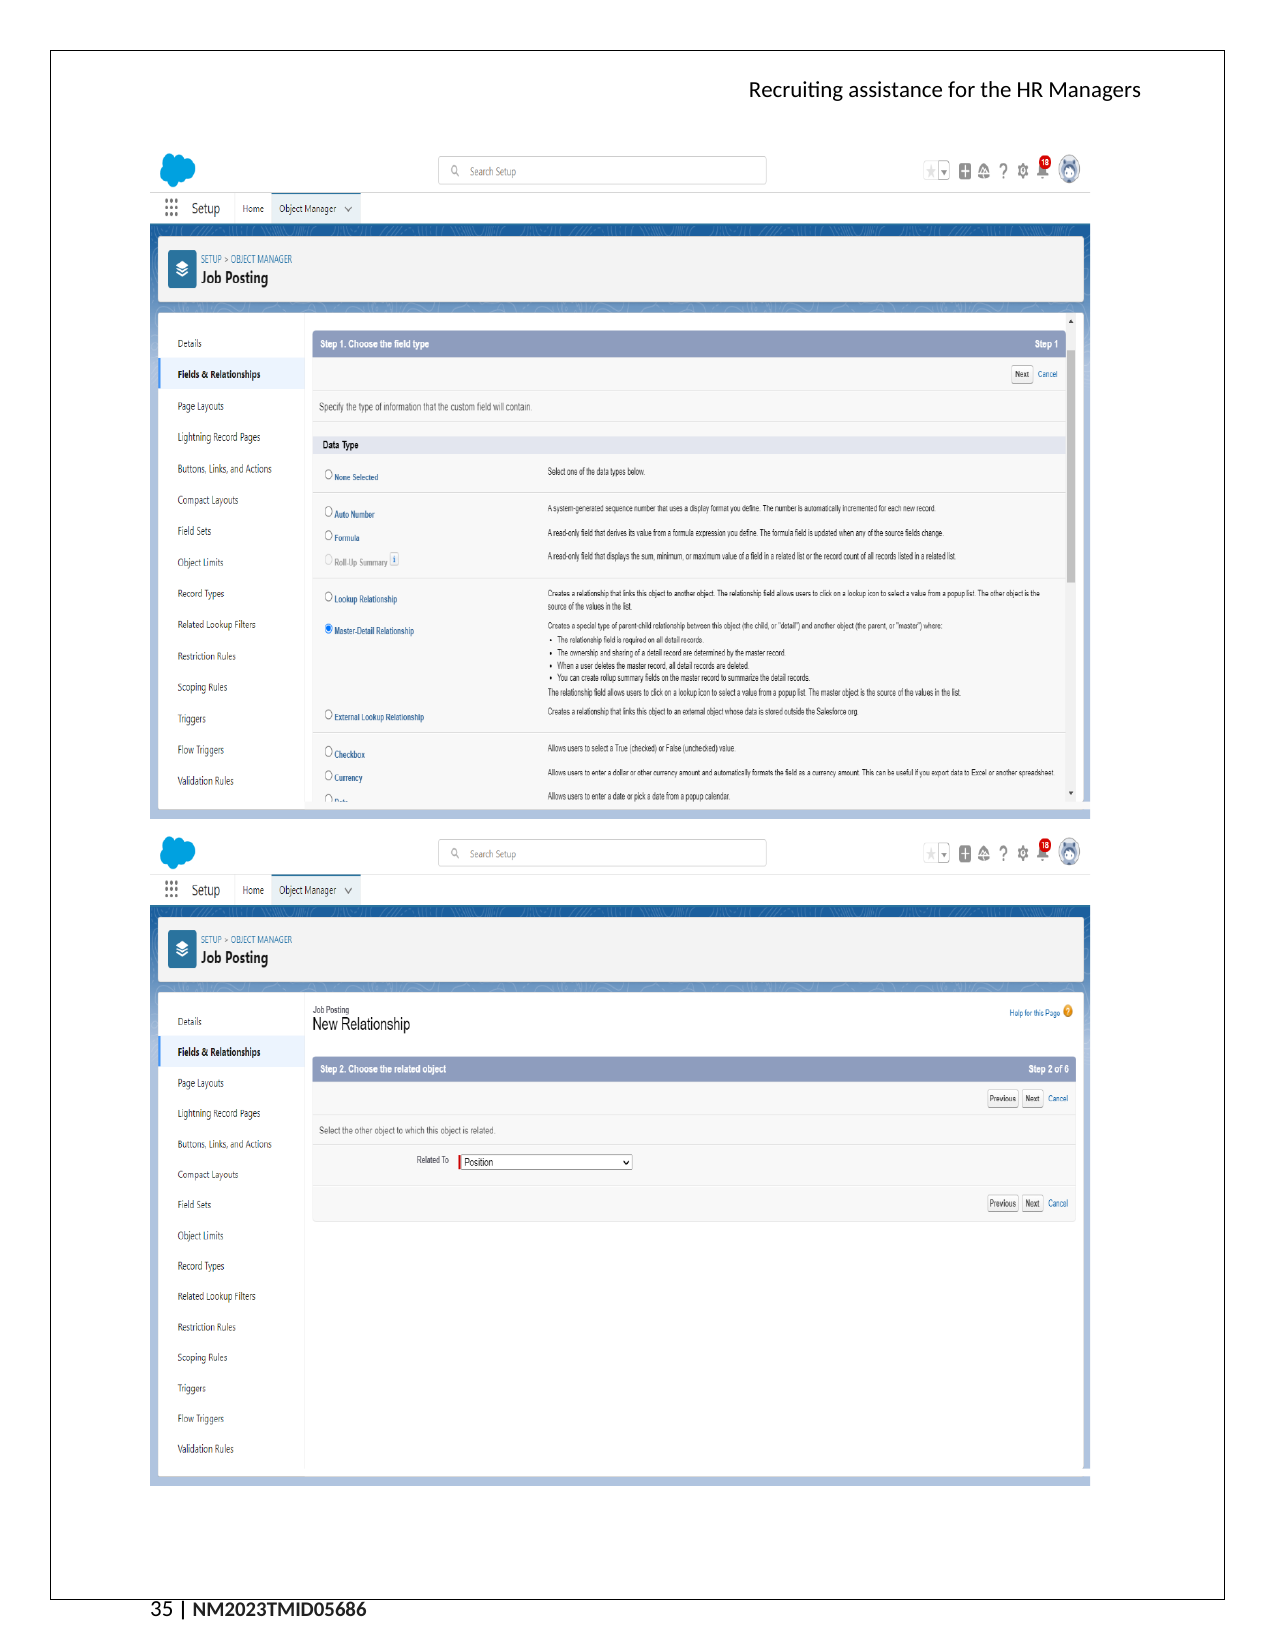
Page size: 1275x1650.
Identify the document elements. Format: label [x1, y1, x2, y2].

picture [150, 150, 1091, 819]
picture [150, 832, 1091, 1486]
